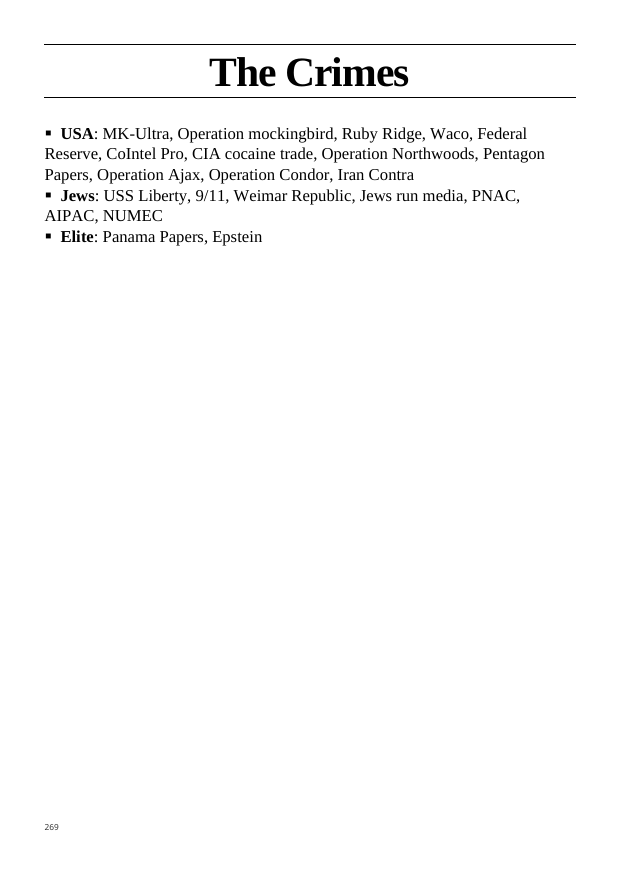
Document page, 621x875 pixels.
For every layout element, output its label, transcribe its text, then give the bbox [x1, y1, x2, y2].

list USA: MK-Ultra, Operation mockingbird, Ruby Ridge, Waco, Federal Reserve, CoIntel Pro, CIA cocaine trade, Operation Northwoods, Pentagon Papers, Operation Ajax, Operation Condor, Iran Contra [44, 123, 576, 184]
list Elite: Panama Papers, Epstein [44, 227, 576, 246]
subtitle The Crimes [44, 45, 576, 97]
list Jews: USS Liberty, 9/11, Weimar Republic, Jews run media, PNAC, AIPAC, NUMEC [44, 185, 576, 225]
